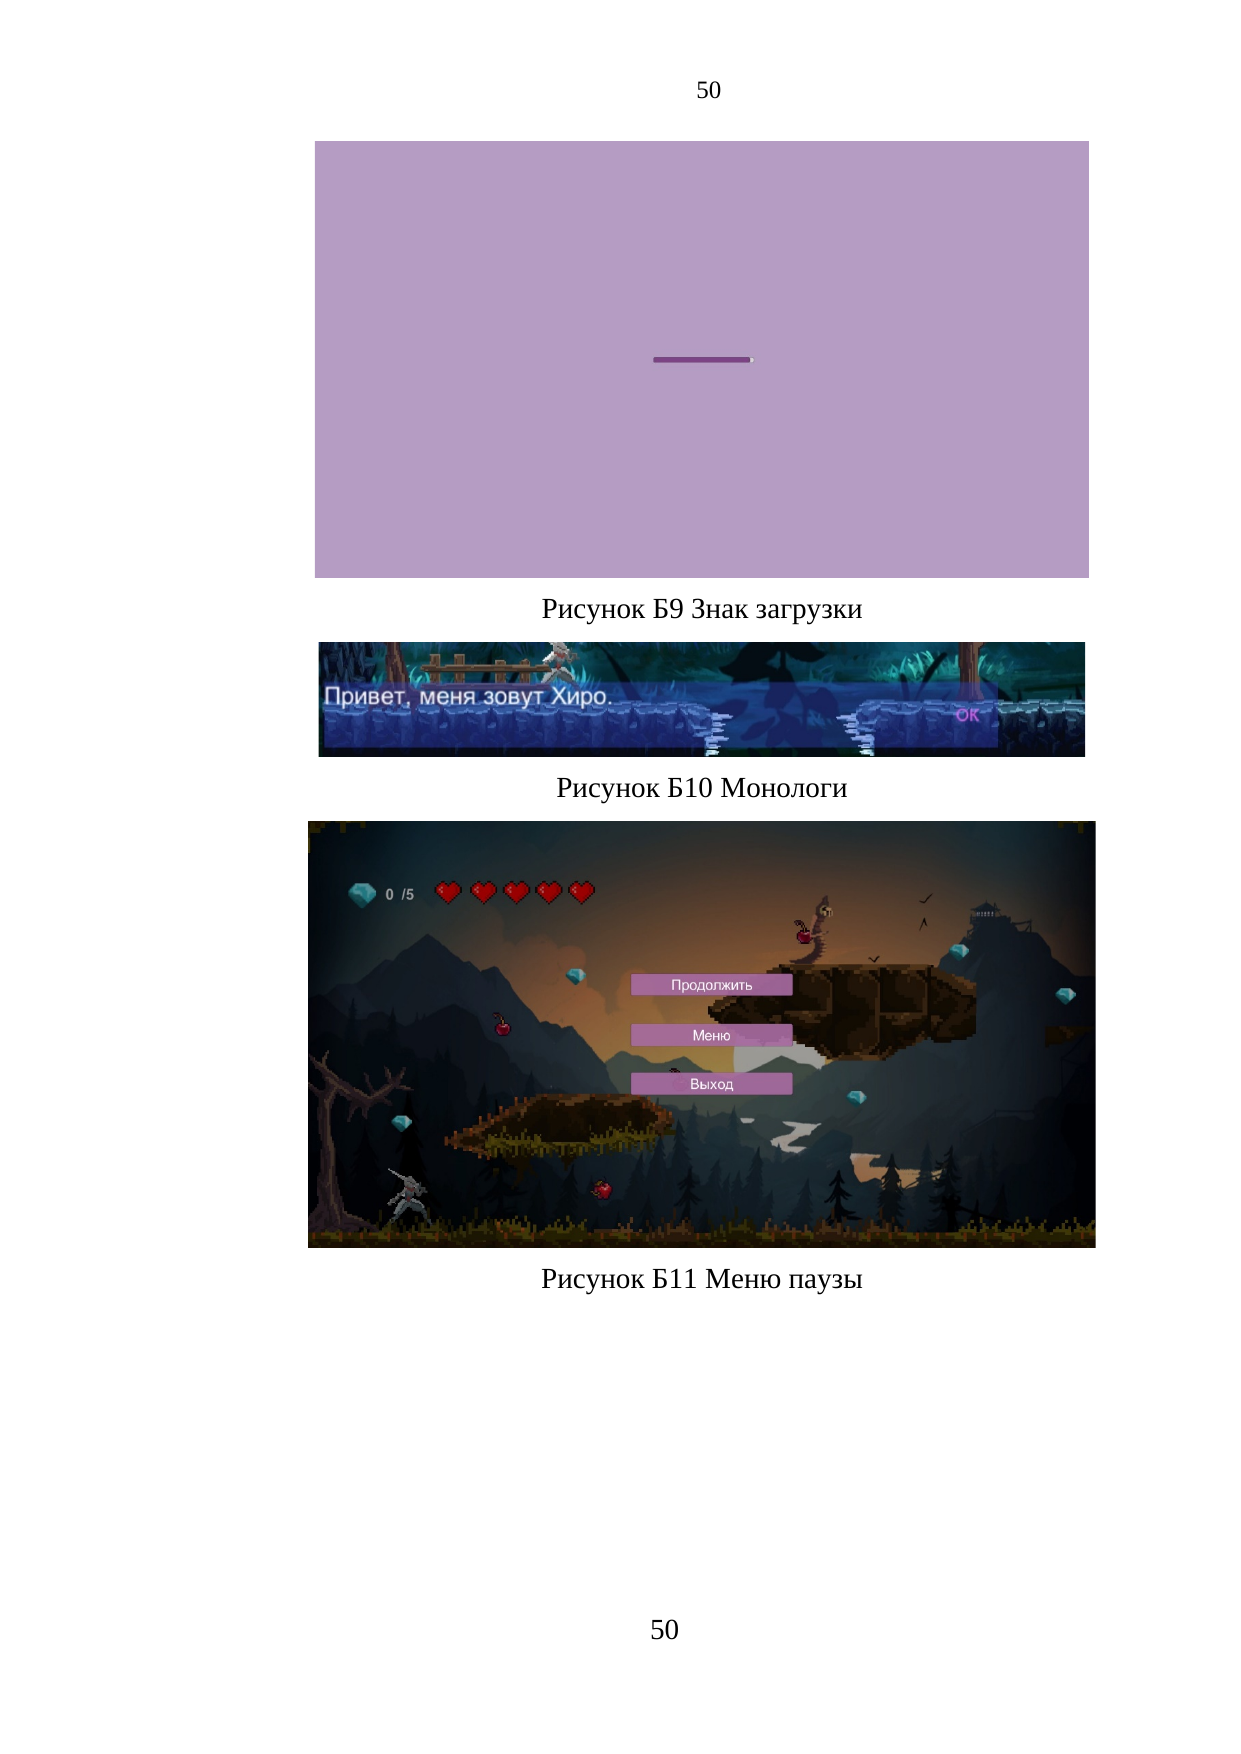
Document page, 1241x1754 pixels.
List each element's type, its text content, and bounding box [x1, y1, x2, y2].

text Рисунок Б10 Монологи [252, 771, 1152, 804]
picture [1010, 647, 1019, 656]
text Рисунок Б11 Меню паузы [252, 1262, 1152, 1295]
picture [318, 642, 1086, 757]
picture [308, 821, 1096, 1248]
picture [314, 141, 1089, 578]
text Рисунок Б9 Знак загрузки [252, 592, 1152, 625]
